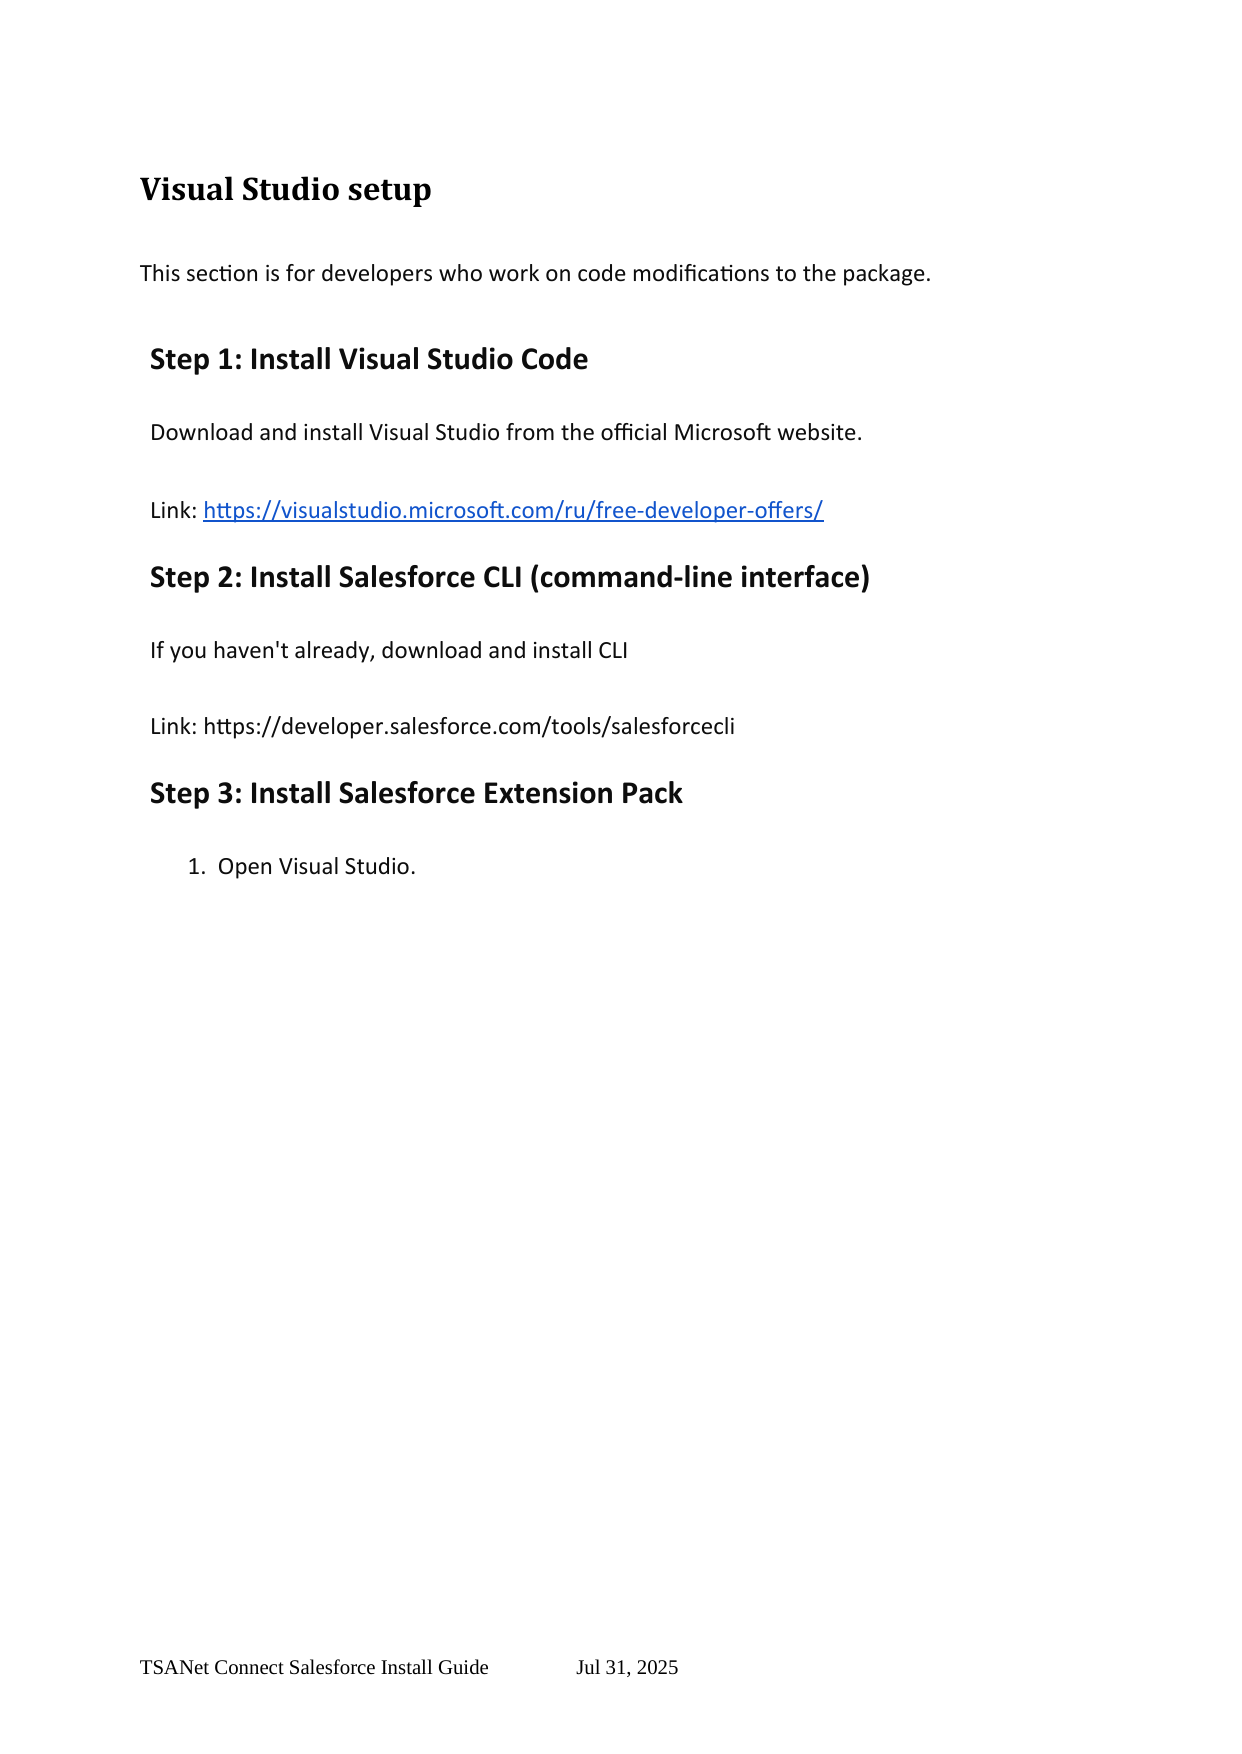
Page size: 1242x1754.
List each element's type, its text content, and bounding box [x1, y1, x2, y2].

subtitle Visual Studio setup [139, 169, 1104, 208]
text Step 1: Install Visual Studio Code [150, 338, 1104, 377]
text Step 2: Install Salesforce CLI (command-line interface) [150, 556, 1104, 596]
text Download and install Visual Studio from the oﬃcial Microsoft website. [150, 416, 1072, 447]
text Link: https://developer.salesforce.com/tools/salesforcecli [150, 710, 1104, 740]
text Link: https://visualstudio.microsoft.com/ru/free-developer-offers/ [150, 494, 1104, 524]
text If you haven't already, download and install CLI [150, 634, 1104, 665]
text This section is for developers who work on code modifications to the package. [139, 262, 1104, 287]
text Step 3: Install Salesforce Extension Pack [150, 772, 1104, 811]
text 1. Open Visual Studio. [187, 850, 1104, 881]
